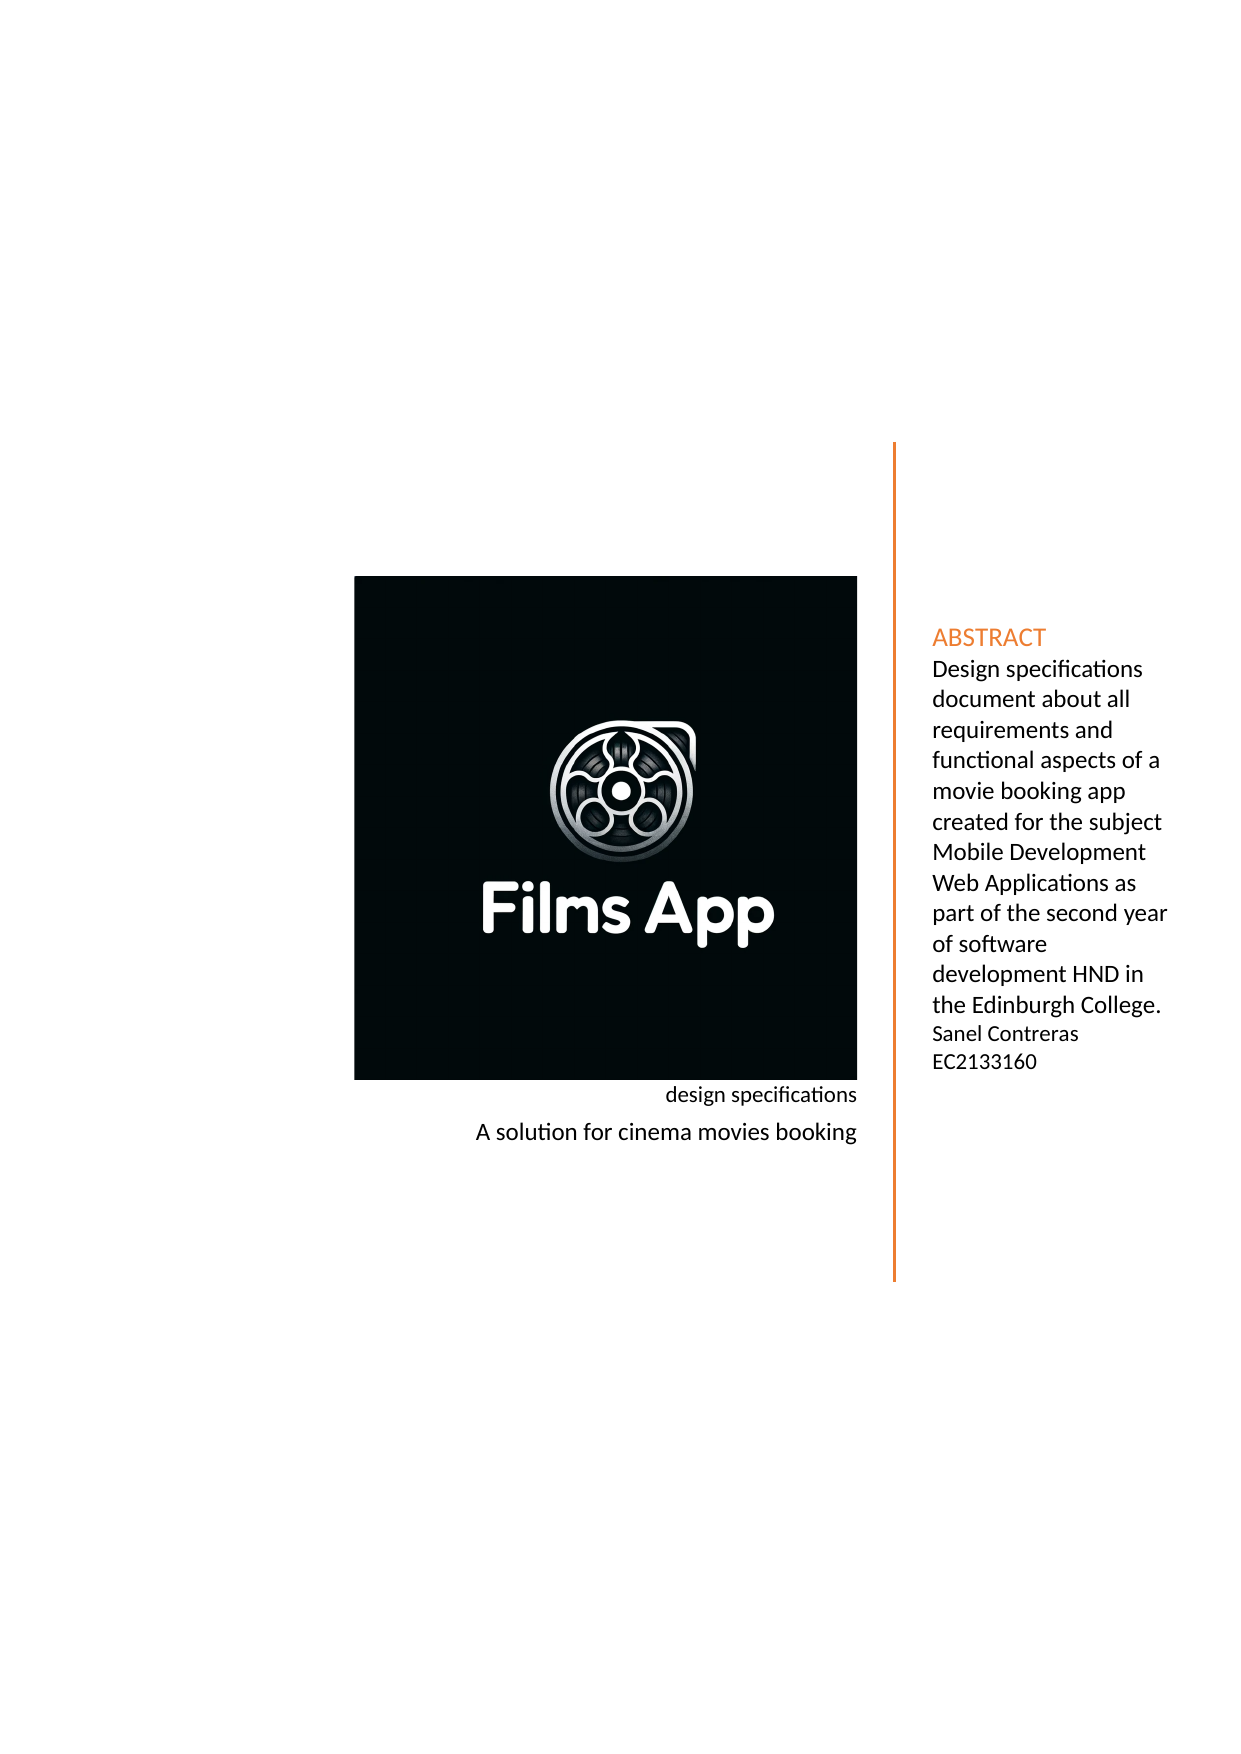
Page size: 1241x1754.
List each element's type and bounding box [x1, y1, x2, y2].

picture [354, 576, 858, 1080]
